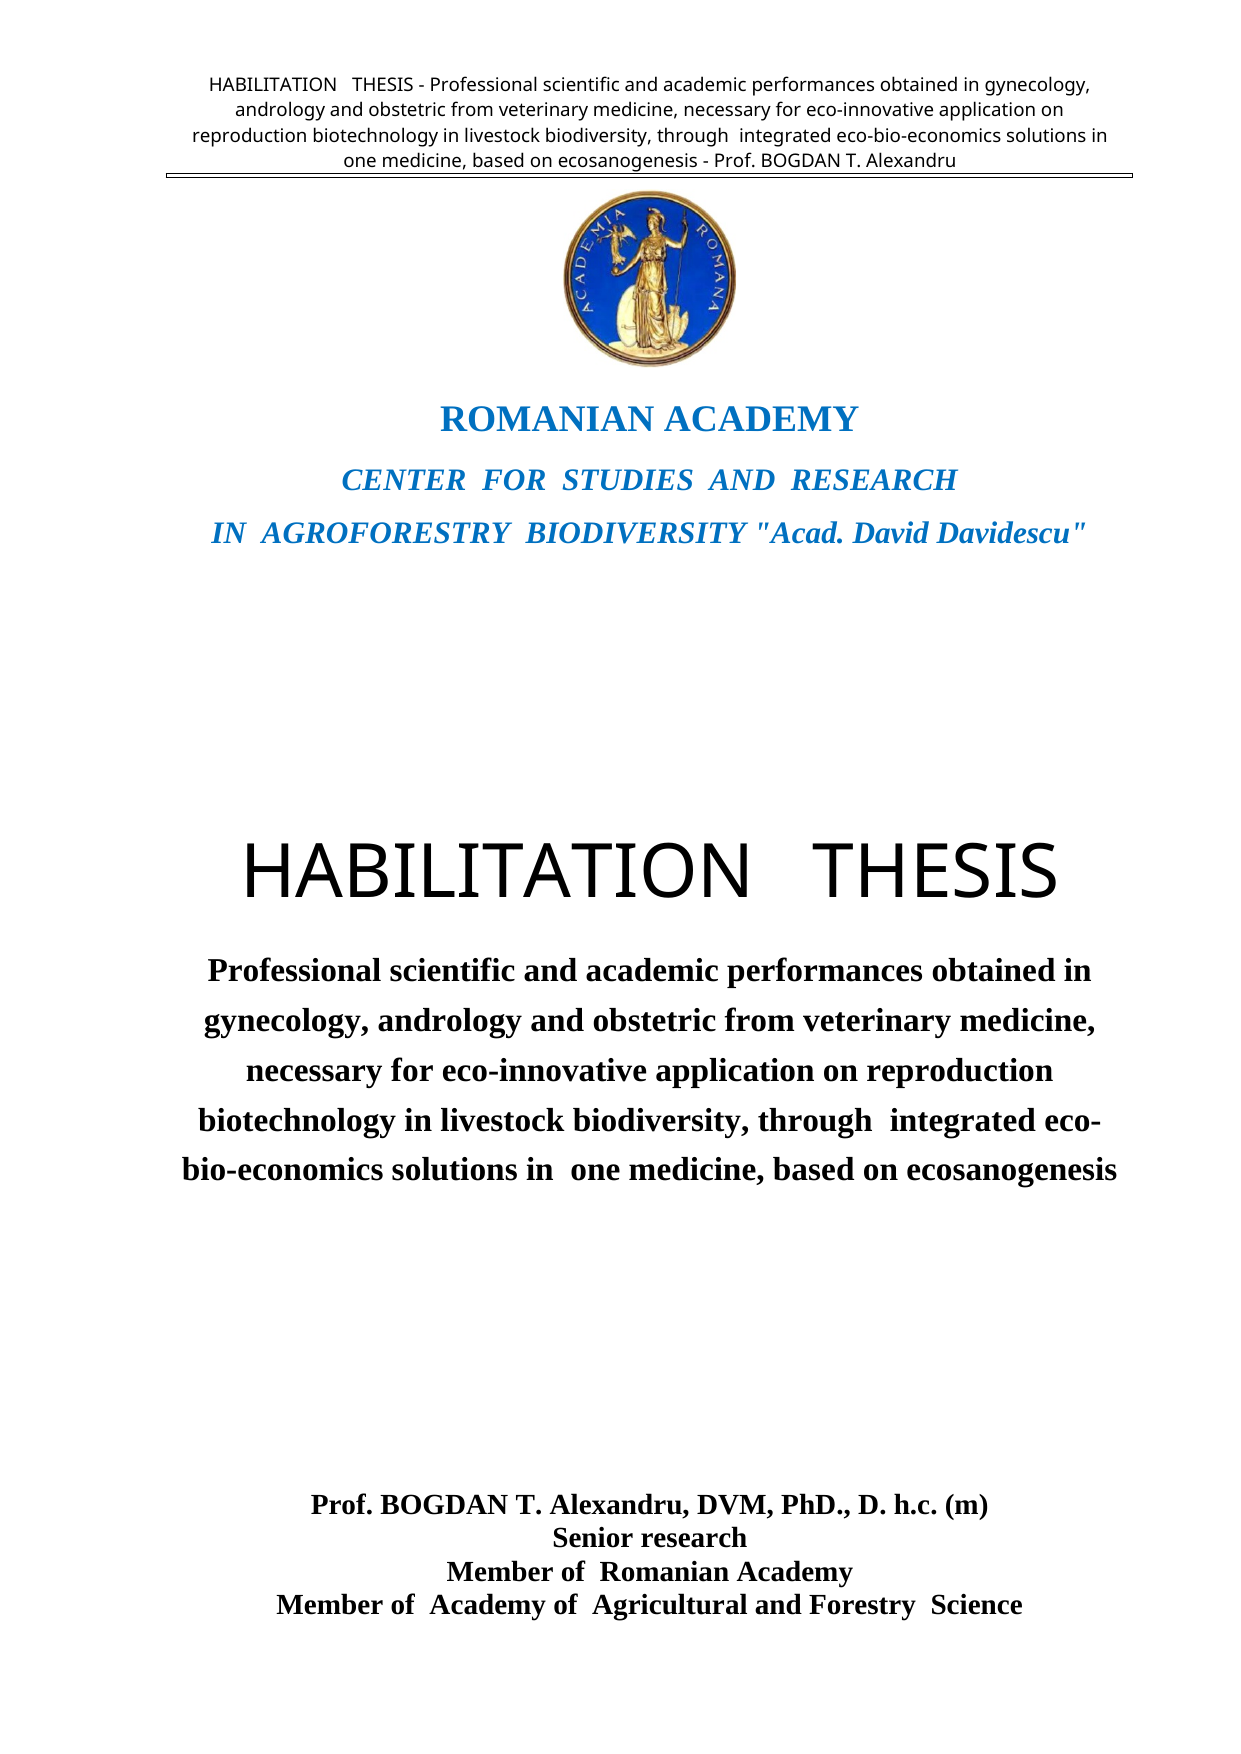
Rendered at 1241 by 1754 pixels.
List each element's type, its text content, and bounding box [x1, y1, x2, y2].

text Member of Romanian Academy [177, 1554, 1122, 1587]
text ROMANIAN ACADEMY [177, 396, 1122, 439]
text Member of Academy of Agricultural and Forestry Science [177, 1587, 1122, 1621]
text Senior research [177, 1520, 1122, 1554]
text IN AGROFORESTRY BIODIVERSITY "Acad. David Davidescu" [177, 514, 1122, 551]
text Professional scientific and academic performances obtained in gynecology, andrology and obstetric from veterinary medicine, necessary for eco-innovative application on reproduction biotechnology in livestock biodiversity, through integrated eco-bio-economics solutions in one medicine, based on ecosanogenesis [177, 950, 1122, 1188]
picture [562, 189, 737, 368]
text Prof. BOGDAN T. Alexandru, DVM, PhD., D. h.c. (m) [177, 1487, 1122, 1520]
text CENTER FOR STUDIES AND RESEARCH [177, 461, 1122, 497]
text HABILITATION THESIS [177, 818, 1122, 920]
